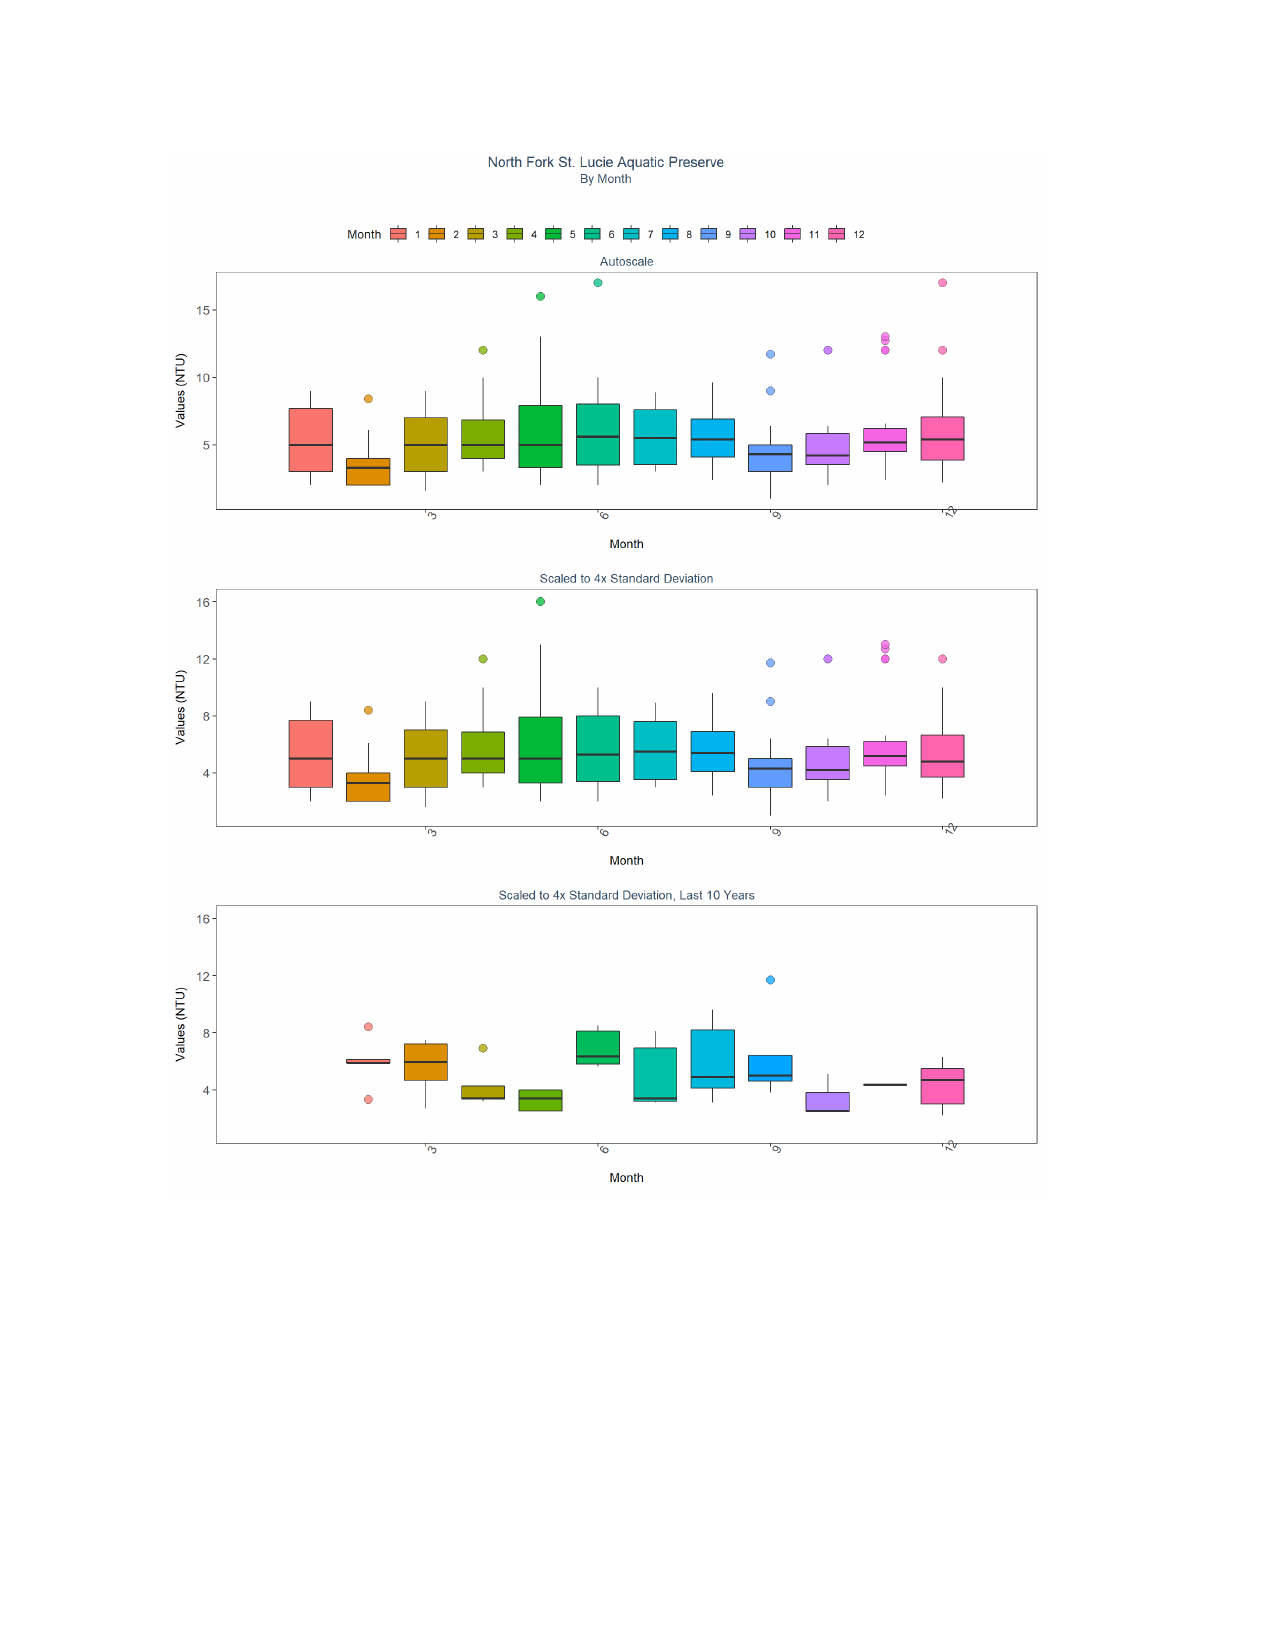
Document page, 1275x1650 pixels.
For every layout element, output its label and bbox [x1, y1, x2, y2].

picture [168, 150, 1044, 1200]
